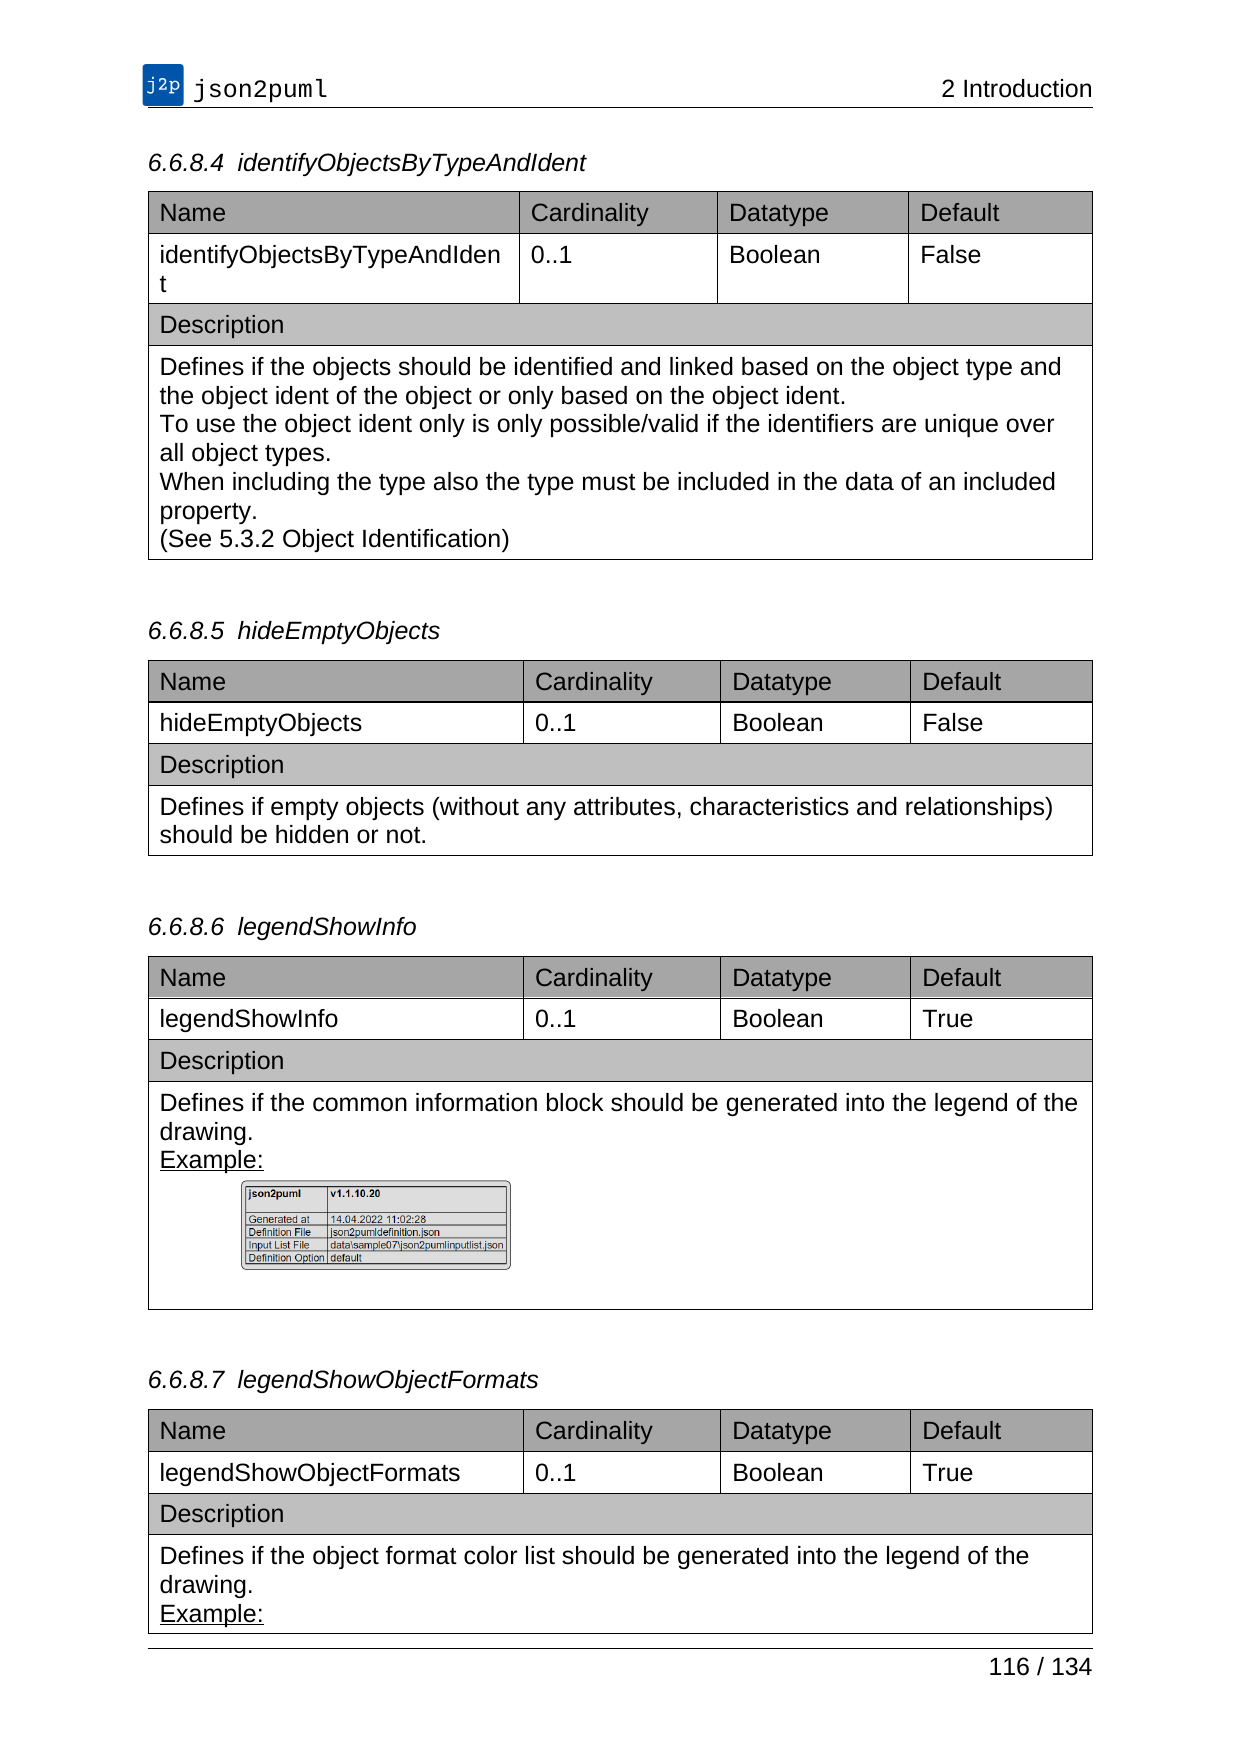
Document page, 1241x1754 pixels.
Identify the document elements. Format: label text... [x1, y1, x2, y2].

subtitle identifyObjectsByTypeAndIdent [148, 148, 1093, 176]
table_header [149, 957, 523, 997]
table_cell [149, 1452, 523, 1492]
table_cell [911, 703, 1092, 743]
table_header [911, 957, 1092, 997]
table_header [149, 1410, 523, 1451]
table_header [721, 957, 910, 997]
picture [142, 64, 184, 106]
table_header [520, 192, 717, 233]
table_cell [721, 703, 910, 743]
picture [233, 1173, 515, 1274]
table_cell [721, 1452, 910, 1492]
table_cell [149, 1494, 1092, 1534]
subtitle legendShowObjectFormats [148, 1366, 1093, 1394]
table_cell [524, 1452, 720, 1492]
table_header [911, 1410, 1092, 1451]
subtitle legendShowInfo [148, 912, 1093, 941]
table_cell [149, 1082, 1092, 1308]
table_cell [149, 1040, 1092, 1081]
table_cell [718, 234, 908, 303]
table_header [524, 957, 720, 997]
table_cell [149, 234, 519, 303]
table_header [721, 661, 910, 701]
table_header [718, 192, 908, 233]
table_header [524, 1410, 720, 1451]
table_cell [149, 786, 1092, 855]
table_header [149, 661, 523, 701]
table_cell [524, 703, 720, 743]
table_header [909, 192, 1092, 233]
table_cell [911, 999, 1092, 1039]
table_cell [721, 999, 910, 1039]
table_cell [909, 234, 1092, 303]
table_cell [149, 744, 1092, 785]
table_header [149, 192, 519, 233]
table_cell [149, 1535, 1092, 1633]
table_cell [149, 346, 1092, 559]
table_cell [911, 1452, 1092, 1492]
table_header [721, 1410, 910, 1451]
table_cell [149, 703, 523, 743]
subtitle hideEmptyObjects [148, 616, 1093, 645]
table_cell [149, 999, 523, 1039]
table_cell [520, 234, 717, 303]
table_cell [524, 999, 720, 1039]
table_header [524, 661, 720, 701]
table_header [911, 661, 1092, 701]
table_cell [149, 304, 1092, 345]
